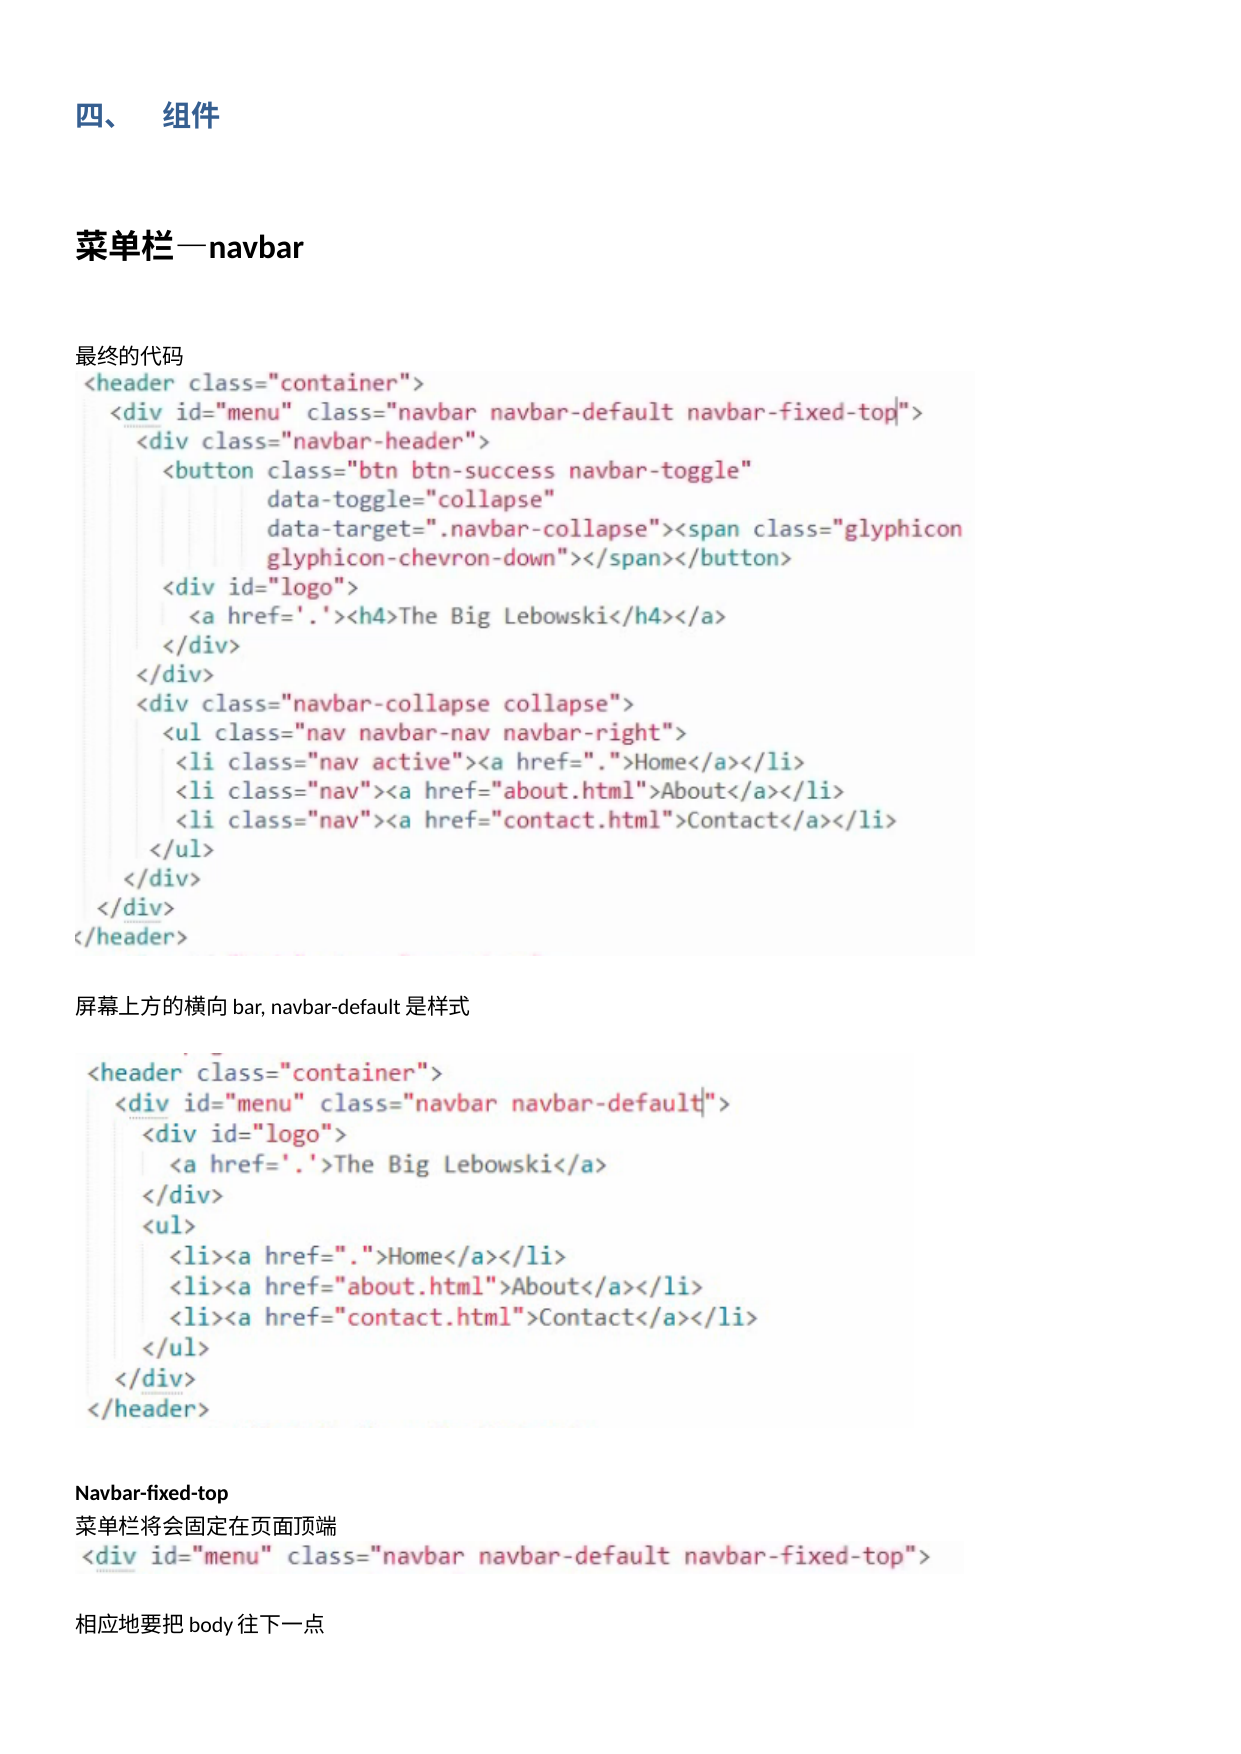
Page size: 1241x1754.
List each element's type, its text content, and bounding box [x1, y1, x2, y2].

text Navbar-fixed-top [75, 1476, 1165, 1509]
subtitle 菜单栏—navbar [75, 212, 1165, 277]
text 相应地要把body往下一点 [75, 1606, 1165, 1639]
subtitle 组件 [75, 81, 1165, 146]
picture [75, 371, 976, 956]
picture [75, 1541, 964, 1574]
picture [75, 1053, 914, 1428]
text 最终的代码 [75, 339, 1165, 371]
text 菜单栏将会固定在页面顶端 [75, 1509, 1165, 1541]
text 屏幕上方的横向bar, navbar-default是样式 [75, 989, 1165, 1021]
